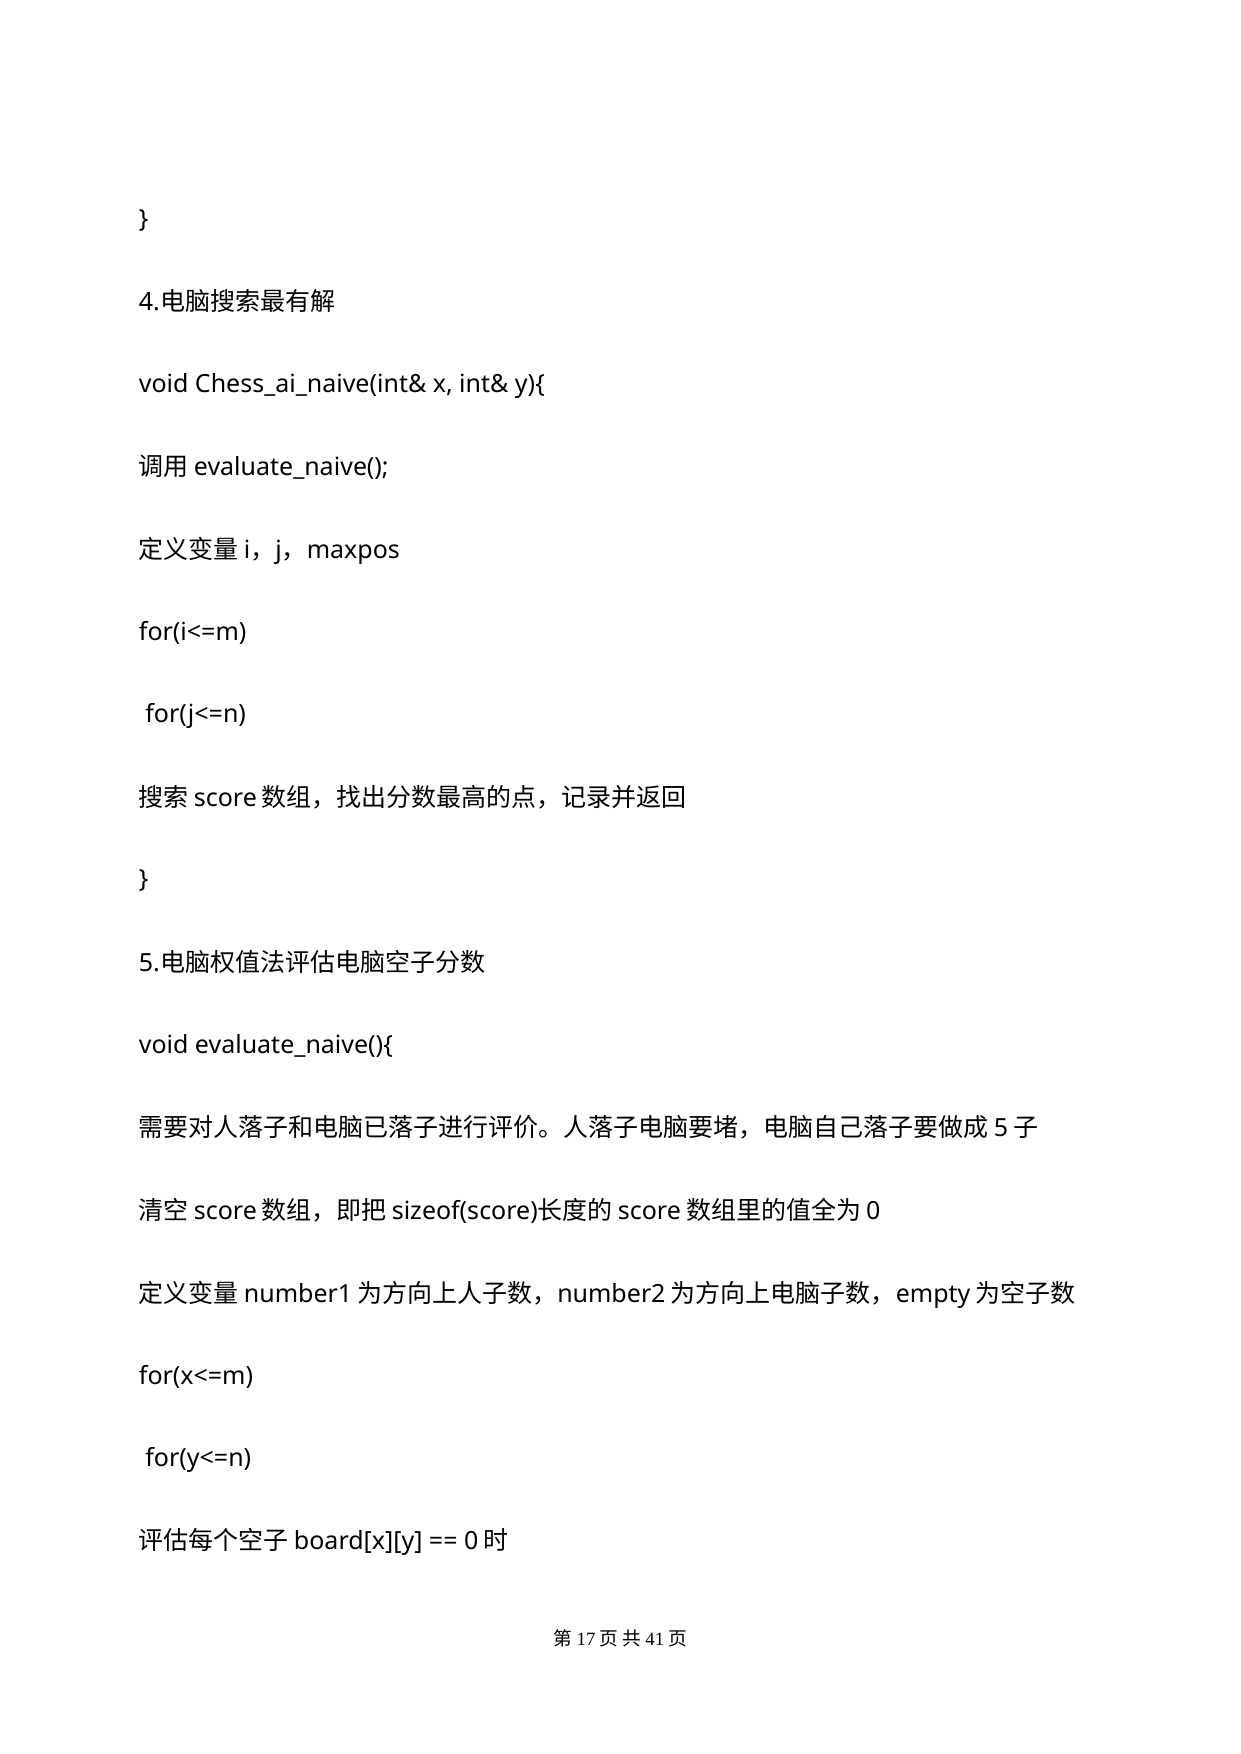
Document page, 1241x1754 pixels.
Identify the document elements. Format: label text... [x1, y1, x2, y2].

list 定义变量number1为方向上人子数，number2为方向上电脑子数，empty为空子数 [139, 1259, 1152, 1324]
list for(y<=n) [139, 1424, 1152, 1489]
list 5.电脑权值法评估电脑空子分数 [139, 928, 1152, 993]
list void Chess_ai_naive(int& x, int& y){ [139, 350, 1152, 415]
list 需要对人落子和电脑已落子进行评价。人落子电脑要堵，电脑自己落子要做成5子 [139, 1093, 1152, 1158]
list 调用evaluate_naive(); [139, 432, 1152, 497]
list 清空score数组，即把sizeof(score)长度的score数组里的值全为0 [139, 1176, 1152, 1241]
list } [139, 185, 1152, 250]
list for(x<=m) [139, 1342, 1152, 1407]
list } [139, 846, 1152, 911]
list for(i<=m) [139, 599, 1152, 664]
list 评估每个空子board[x][y] == 0时 [139, 1506, 1152, 1571]
list 4.电脑搜索最有解 [139, 267, 1152, 332]
list 定义变量i，j，maxpos [139, 516, 1152, 581]
list 搜索score数组，找出分数最高的点，记录并返回 [139, 763, 1152, 828]
list void evaluate_naive(){ [139, 1011, 1152, 1076]
list for(j<=n) [139, 681, 1152, 746]
